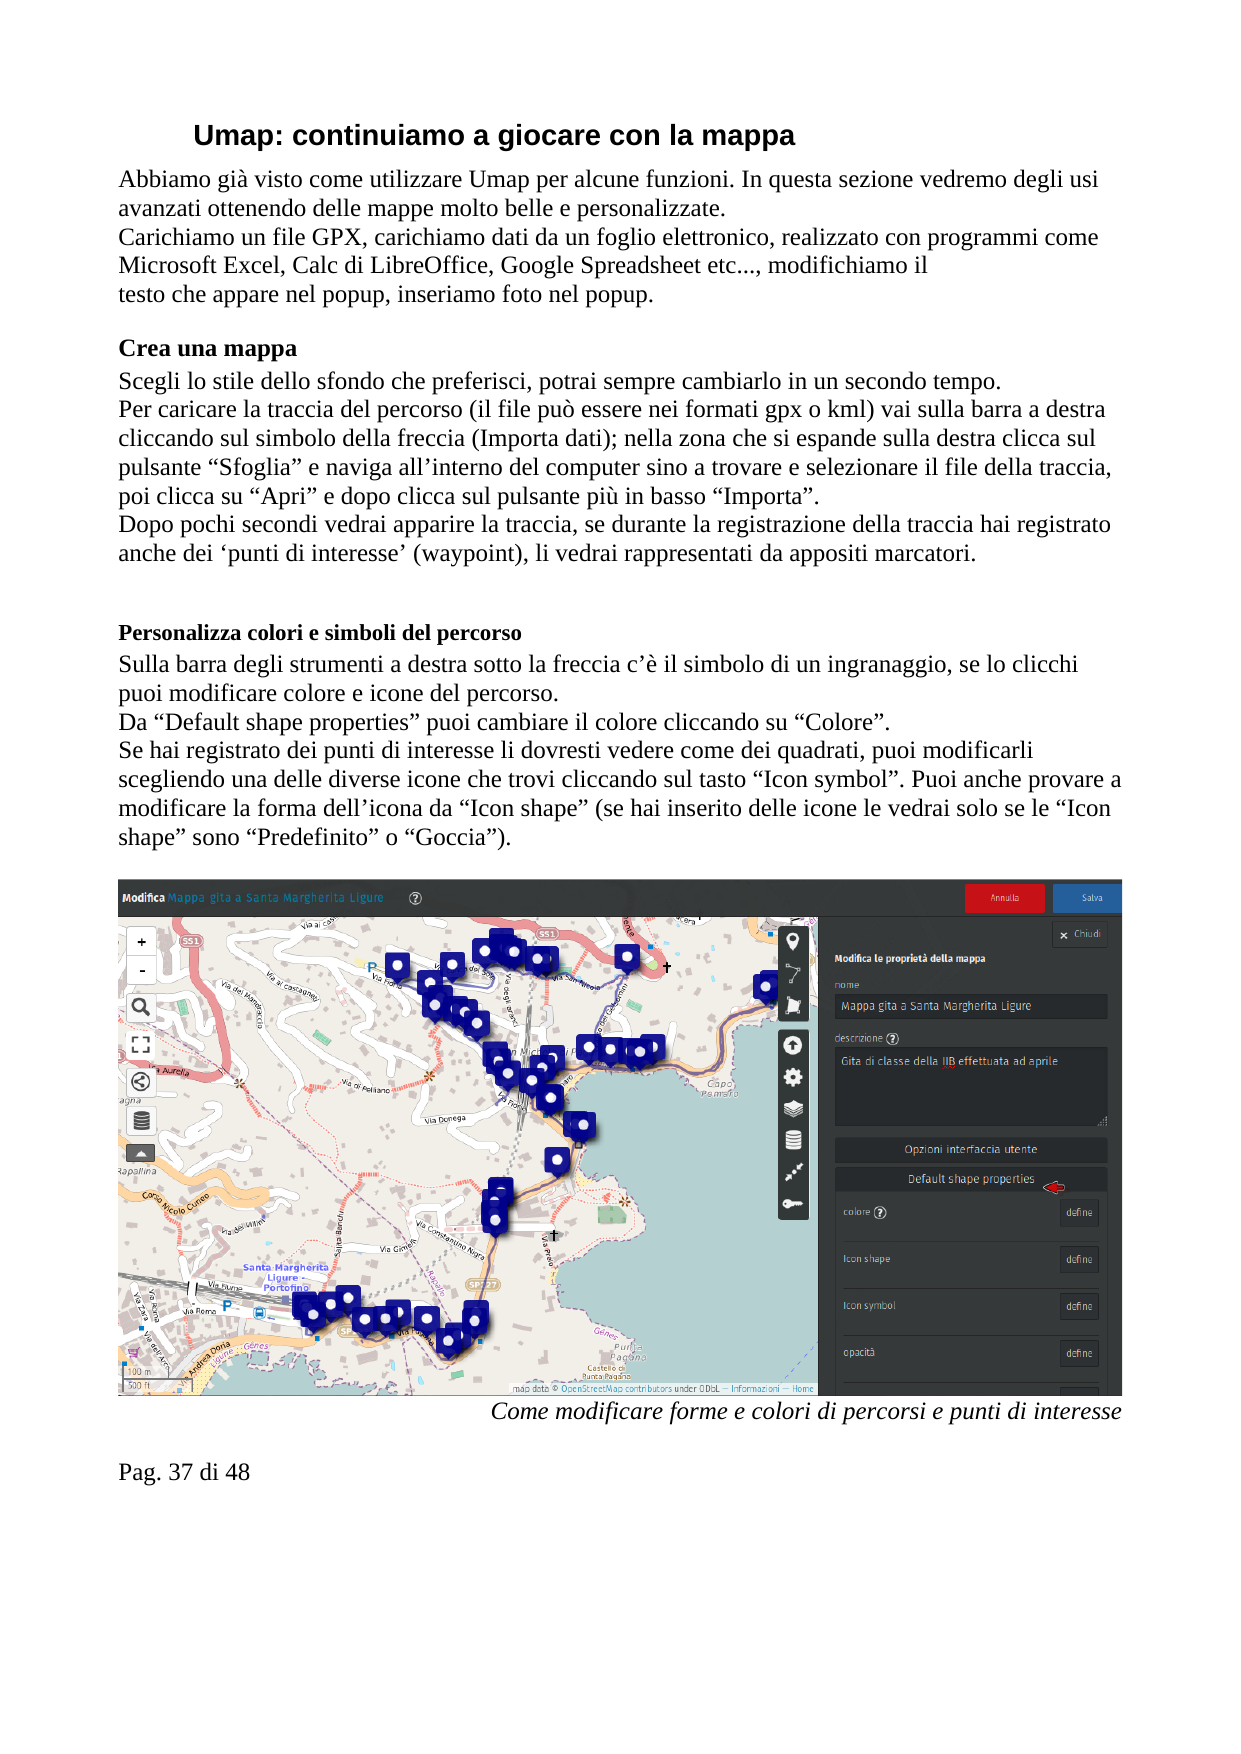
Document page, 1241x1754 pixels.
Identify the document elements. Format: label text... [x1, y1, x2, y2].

picture [118, 879, 1123, 1396]
text Abbiamo già visto come utilizzare Umap per alcune funzioni. In questa sezione vedremo degli usi avanzati ottenendo delle mappe molto belle e personalizzate. [118, 164, 1122, 222]
text Per caricare la traccia del percorso (il file può essere nei formati gpx o kml) vai sulla barra a destra cliccando sul simbolo della freccia (Importa dati); nella zona che si espande sulla destra clicca sul pulsante “Sfoglia” e naviga all’interno del computer sino a trovare e selezionare il file della traccia, poi clicca su “Apri” e dopo clicca sul pulsante più in basso “Importa”. [118, 394, 1122, 509]
text Sulla barra degli strumenti a destra sotto la freccia c’è il simbolo di un ingranaggio, se lo clicchi puoi modificare colore e icone del percorso. [118, 649, 1122, 707]
text Carichiamo un file GPX, carichiamo dati da un foglio elettronico, realizzato con programmi come Microsoft Excel, Calc di LibreOffice, Google Spreadsheet etc..., modifichiamo il [118, 222, 1122, 279]
text Come modificare forme e colori di percorsi e punti di interesse [118, 1396, 1122, 1425]
text Se hai registrato dei punti di interesse li dovresti vedere come dei quadrati, puoi modificarli scegliendo una delle diverse icone che trovi cliccando sul tasto “Icon symbol”. Puoi anche provare a modificare la forma dell’icona da “Icon shape” (se hai inserito delle icone le vedrai solo se le “Icon shape” sono “Predefinito” o “Goccia”). [118, 736, 1122, 851]
text testo che appare nel popup, inseriamo foto nel popup. [118, 279, 1122, 308]
text Da “Default shape properties” puoi cambiare il colore cliccando su “Colore”. [118, 707, 1122, 736]
text Dopo pochi secondi vedrai apparire la traccia, se durante la registrazione della traccia hai registrato anche dei ‘punti di interesse’ (waypoint), li vedrai rappresentati da appositi marcatori. [118, 509, 1122, 567]
subtitle Crea una mappa [118, 333, 1122, 362]
subtitle Umap: continuiamo a giocare con la mappa [118, 118, 1122, 152]
text Scegli lo stile dello sfondo che preferisci, potrai sempre cambiarlo in un secondo tempo. [118, 366, 1122, 394]
subtitle Personalizza colori e simboli del percorso [118, 619, 1122, 645]
